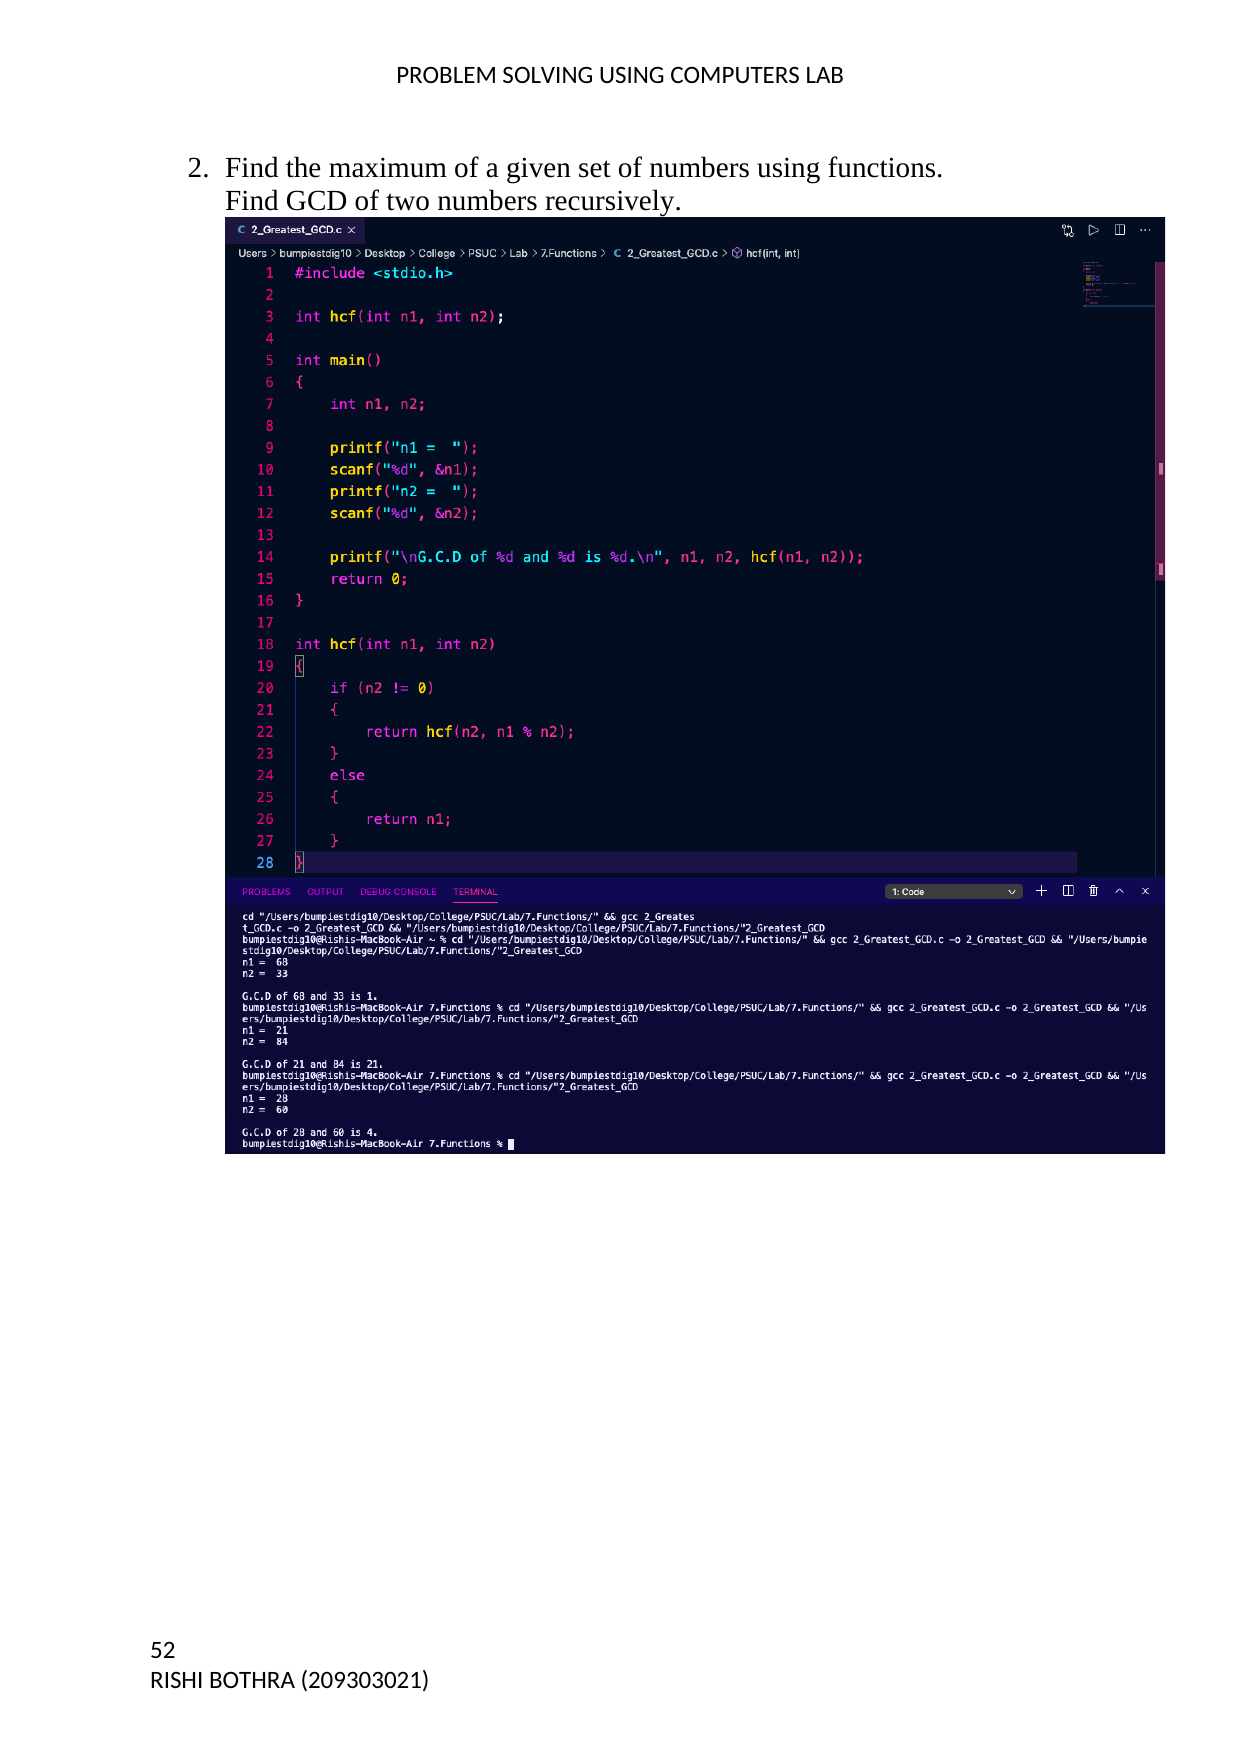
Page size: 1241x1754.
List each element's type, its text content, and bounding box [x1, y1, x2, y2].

text Find GCD of two numbers recursively. [150, 183, 1090, 217]
list Find the maximum of a given set of numbers using functions. [187, 150, 1090, 183]
picture [225, 217, 1166, 1154]
